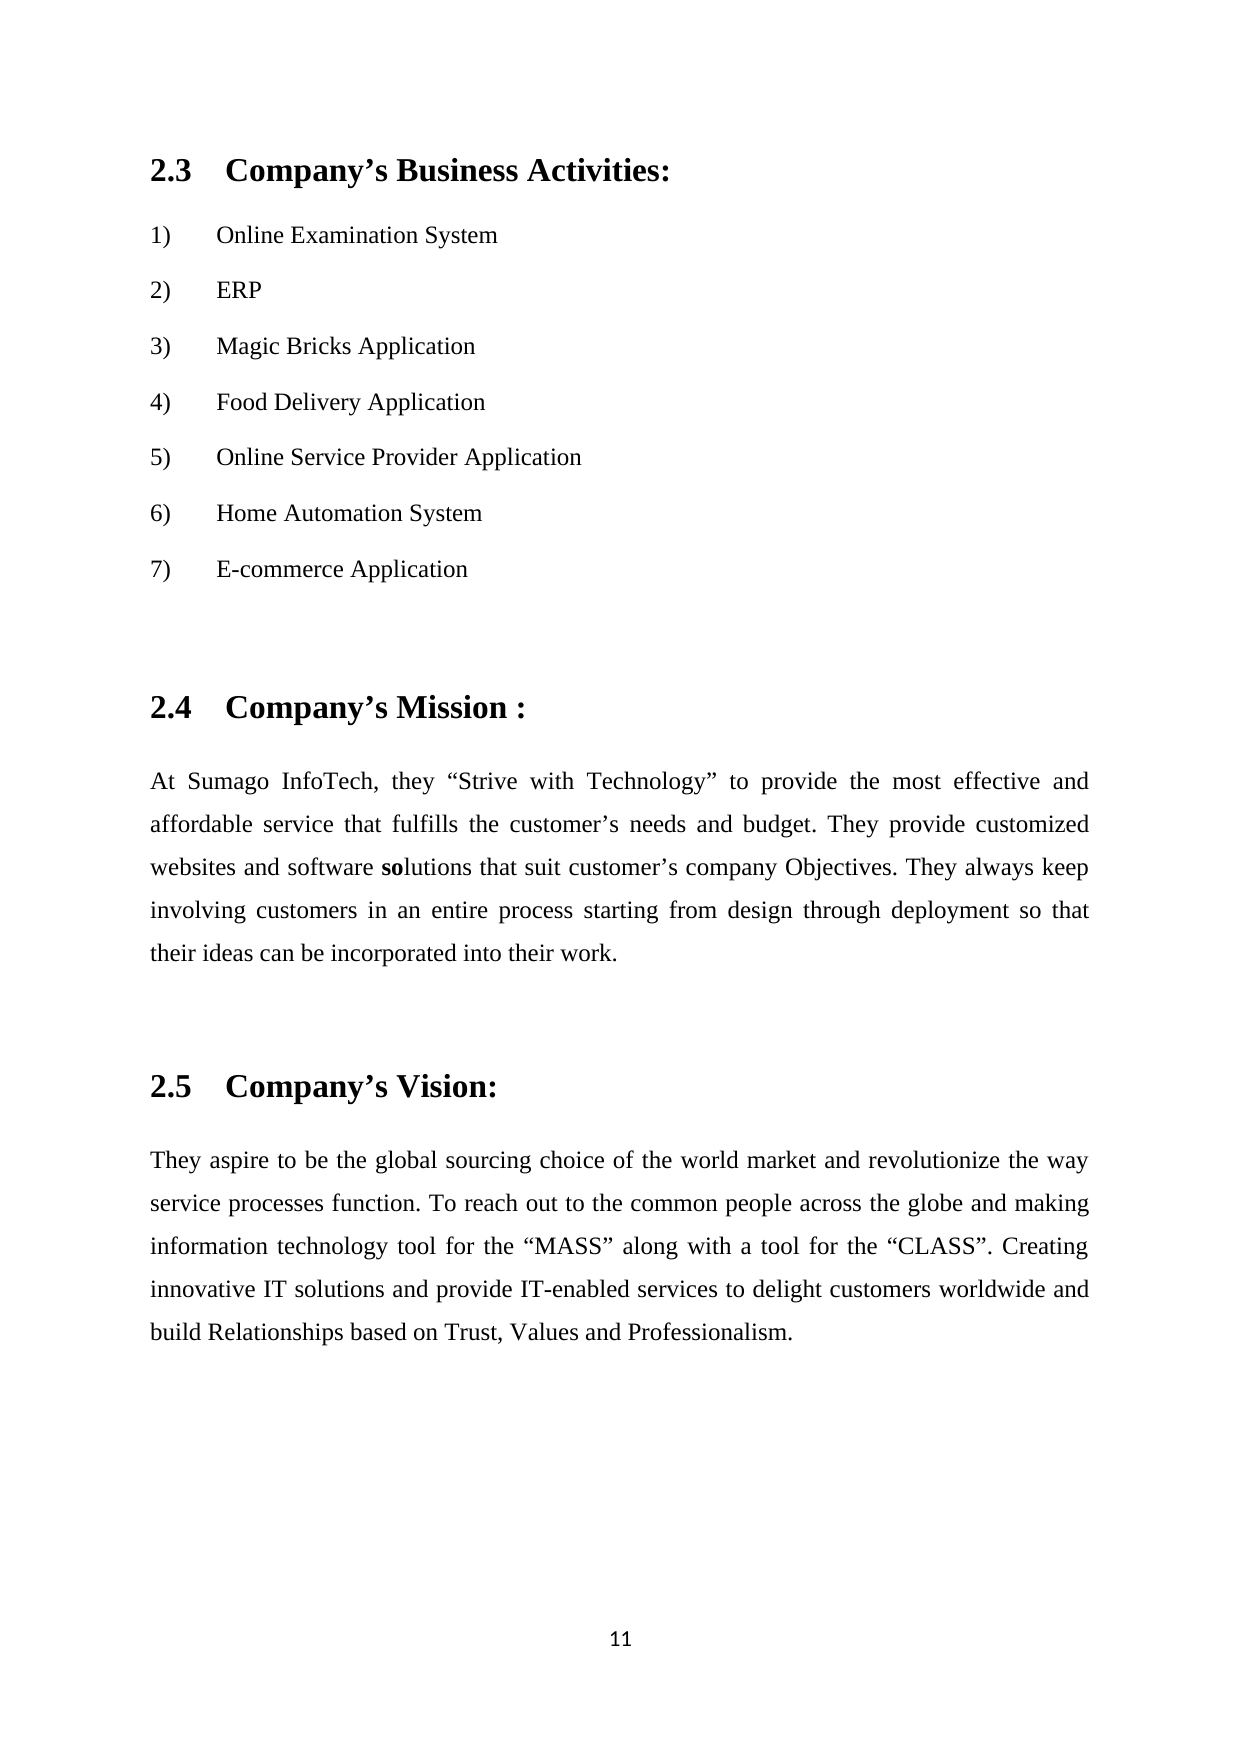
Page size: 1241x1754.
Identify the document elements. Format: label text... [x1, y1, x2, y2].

list Company’s Mission : [150, 688, 1090, 726]
text They aspire to be the global sourcing choice of the world market and revolutionize the way service processes function. To reach out to the common people across the globe and making information technology tool for the “MASS” along with a tool for the “CLASS”. Creating innovative IT solutions and provide IT-enabled services to delight customers worldwide and build Relationships based on Trust, Values and Professionalism. [150, 1145, 1090, 1346]
list Magic Bricks Application [150, 331, 1090, 360]
list Company’s Business Activities: [150, 150, 1090, 188]
list Home Automation System [150, 498, 1090, 527]
list Food Delivery Application [150, 387, 1090, 416]
list Online Service Provider Application [150, 442, 1090, 471]
list Online Examination System [150, 220, 1090, 249]
list E-commerce Application [150, 554, 1090, 582]
text At Sumago InfoTech, they “Strive with Technology” to provide the most effective and affordable service that fulfills the customer’s needs and budget. They provide customized websites and software solutions that suit customer’s company Objectives. They always keep involving customers in an entire process starting from design through deployment so that their ideas can be incorporated into their work. [150, 766, 1090, 967]
list ERP [150, 276, 1090, 304]
list Company’s Vision: [150, 1066, 1090, 1105]
